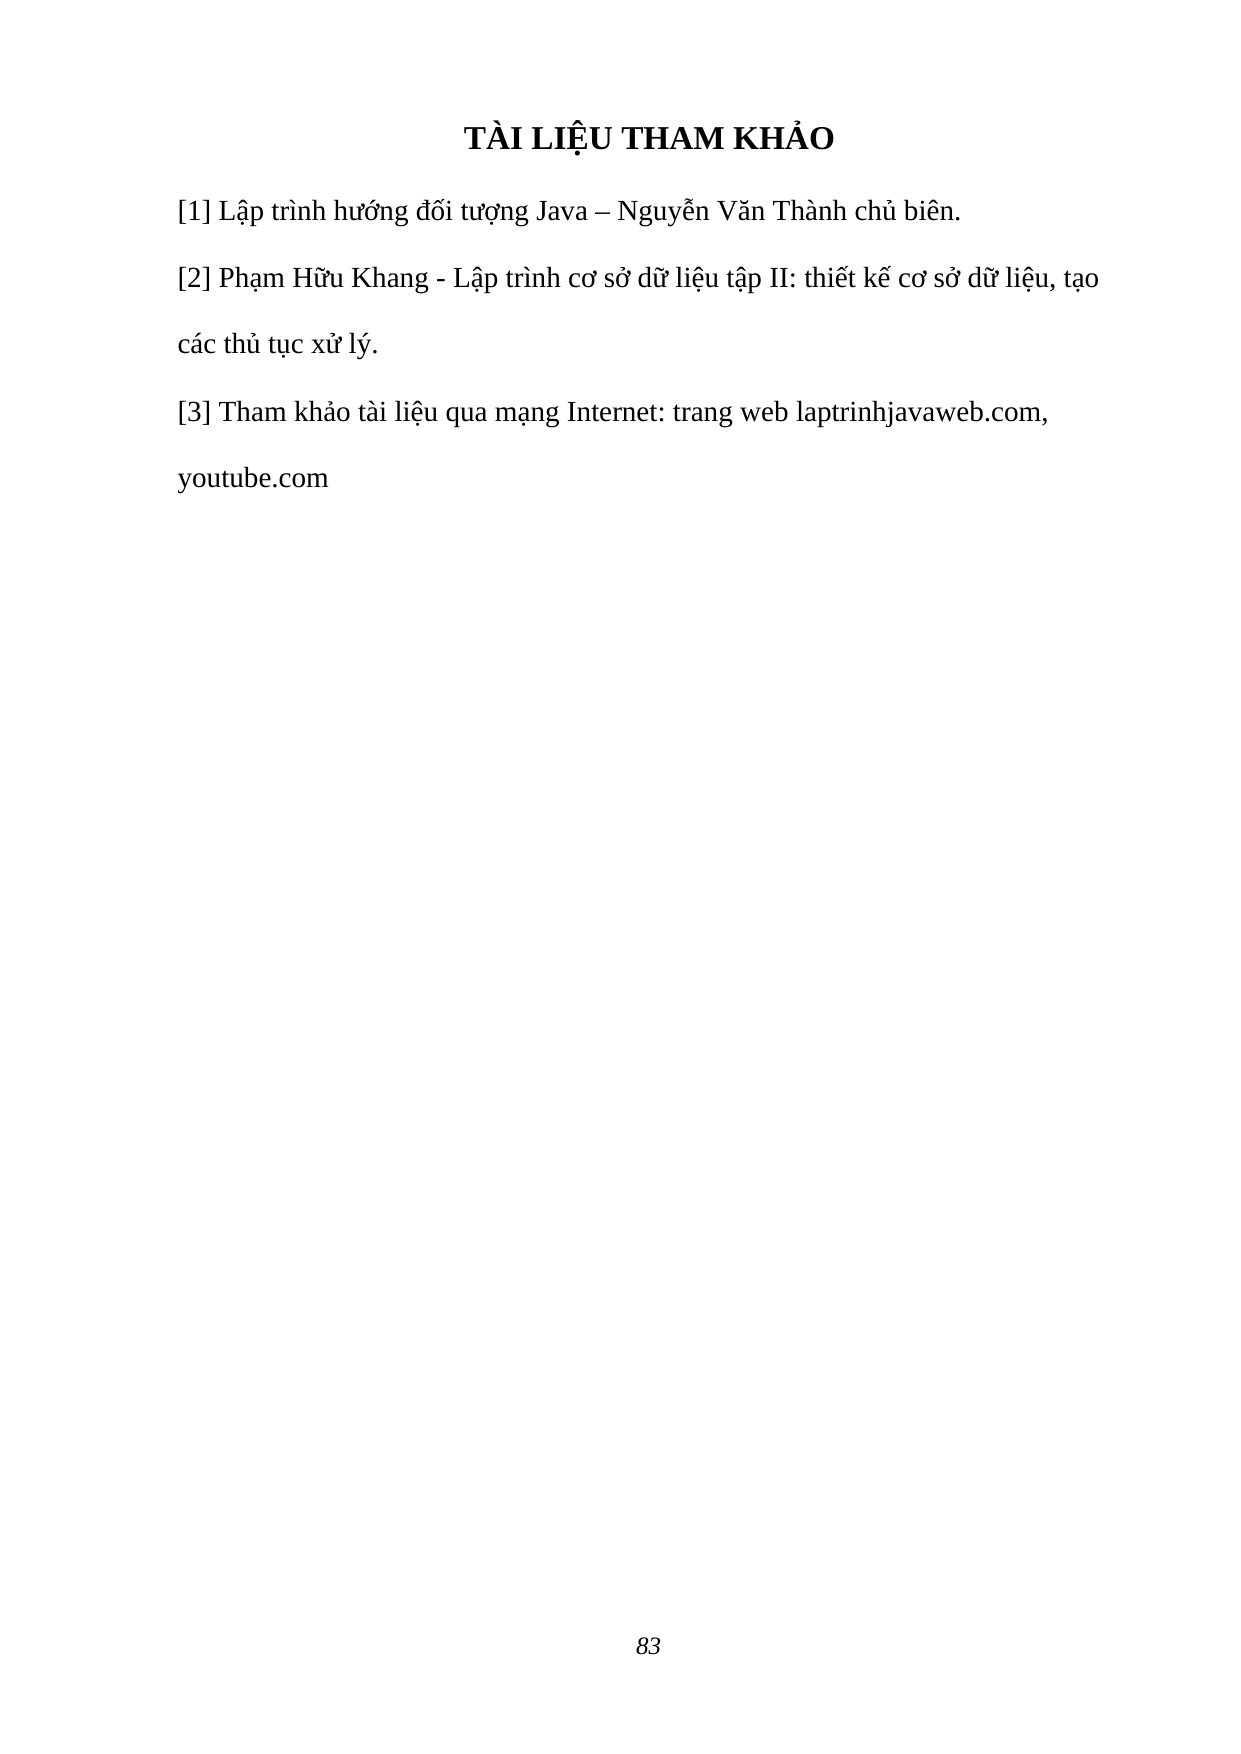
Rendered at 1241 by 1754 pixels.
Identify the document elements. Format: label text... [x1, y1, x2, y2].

text [1] Lập trình hướng đối tượng Java – Nguyễn Văn Thành chủ biên. [177, 193, 1122, 226]
text [3] Tham khảo tài liệu qua mạng Internet: trang web laptrinhjavaweb.com, [177, 394, 1122, 427]
text youtube.com [177, 461, 1122, 494]
text TÀI LIỆU THAM KHẢO [177, 118, 1122, 157]
text các thủ tục xử lý. [177, 327, 1122, 360]
text [2] Phạm Hữu Khang - Lập trình cơ sở dữ liệu tập II: thiết kế cơ sở dữ liệu, tạo [177, 260, 1122, 293]
